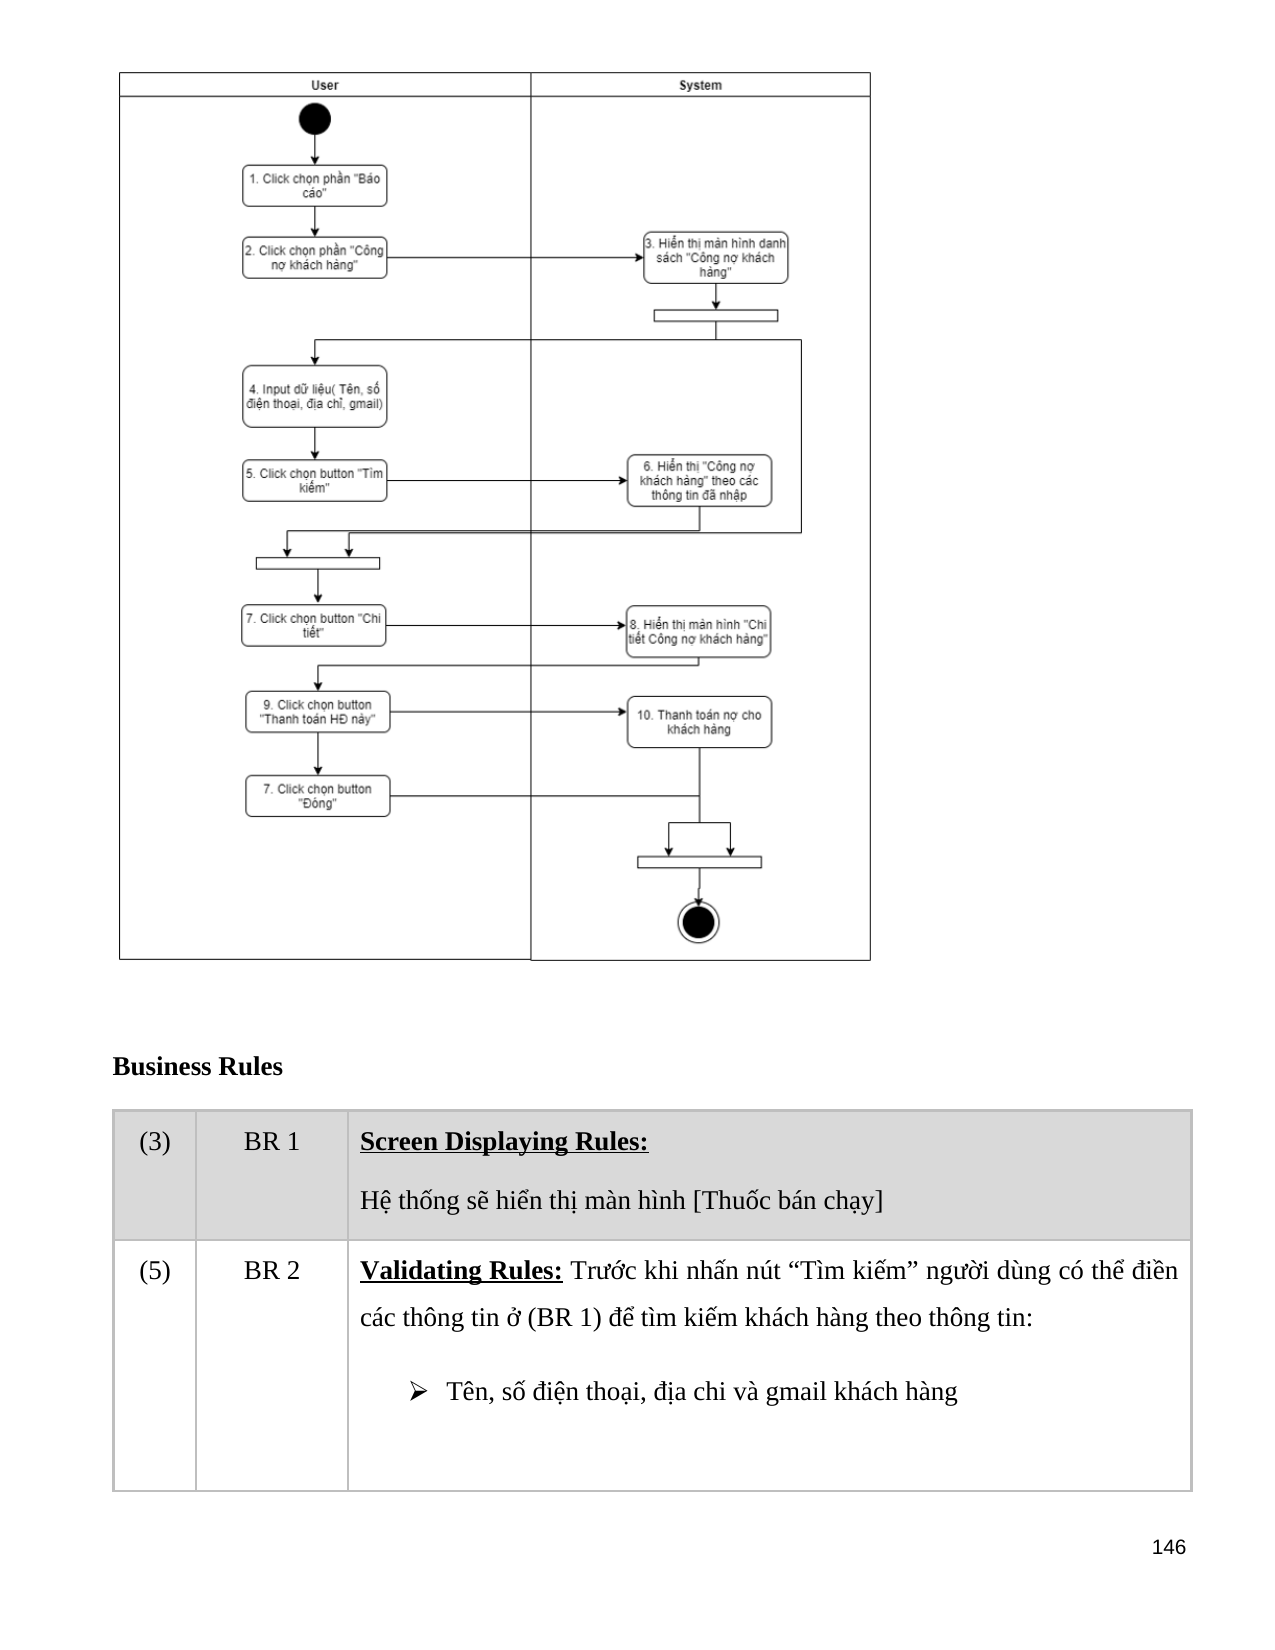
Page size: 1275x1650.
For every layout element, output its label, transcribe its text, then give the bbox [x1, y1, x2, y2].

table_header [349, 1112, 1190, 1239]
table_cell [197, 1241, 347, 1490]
picture [118, 68, 874, 963]
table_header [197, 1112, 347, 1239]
text Business Rules [112, 1050, 1186, 1081]
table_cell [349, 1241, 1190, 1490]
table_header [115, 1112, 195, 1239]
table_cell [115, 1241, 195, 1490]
